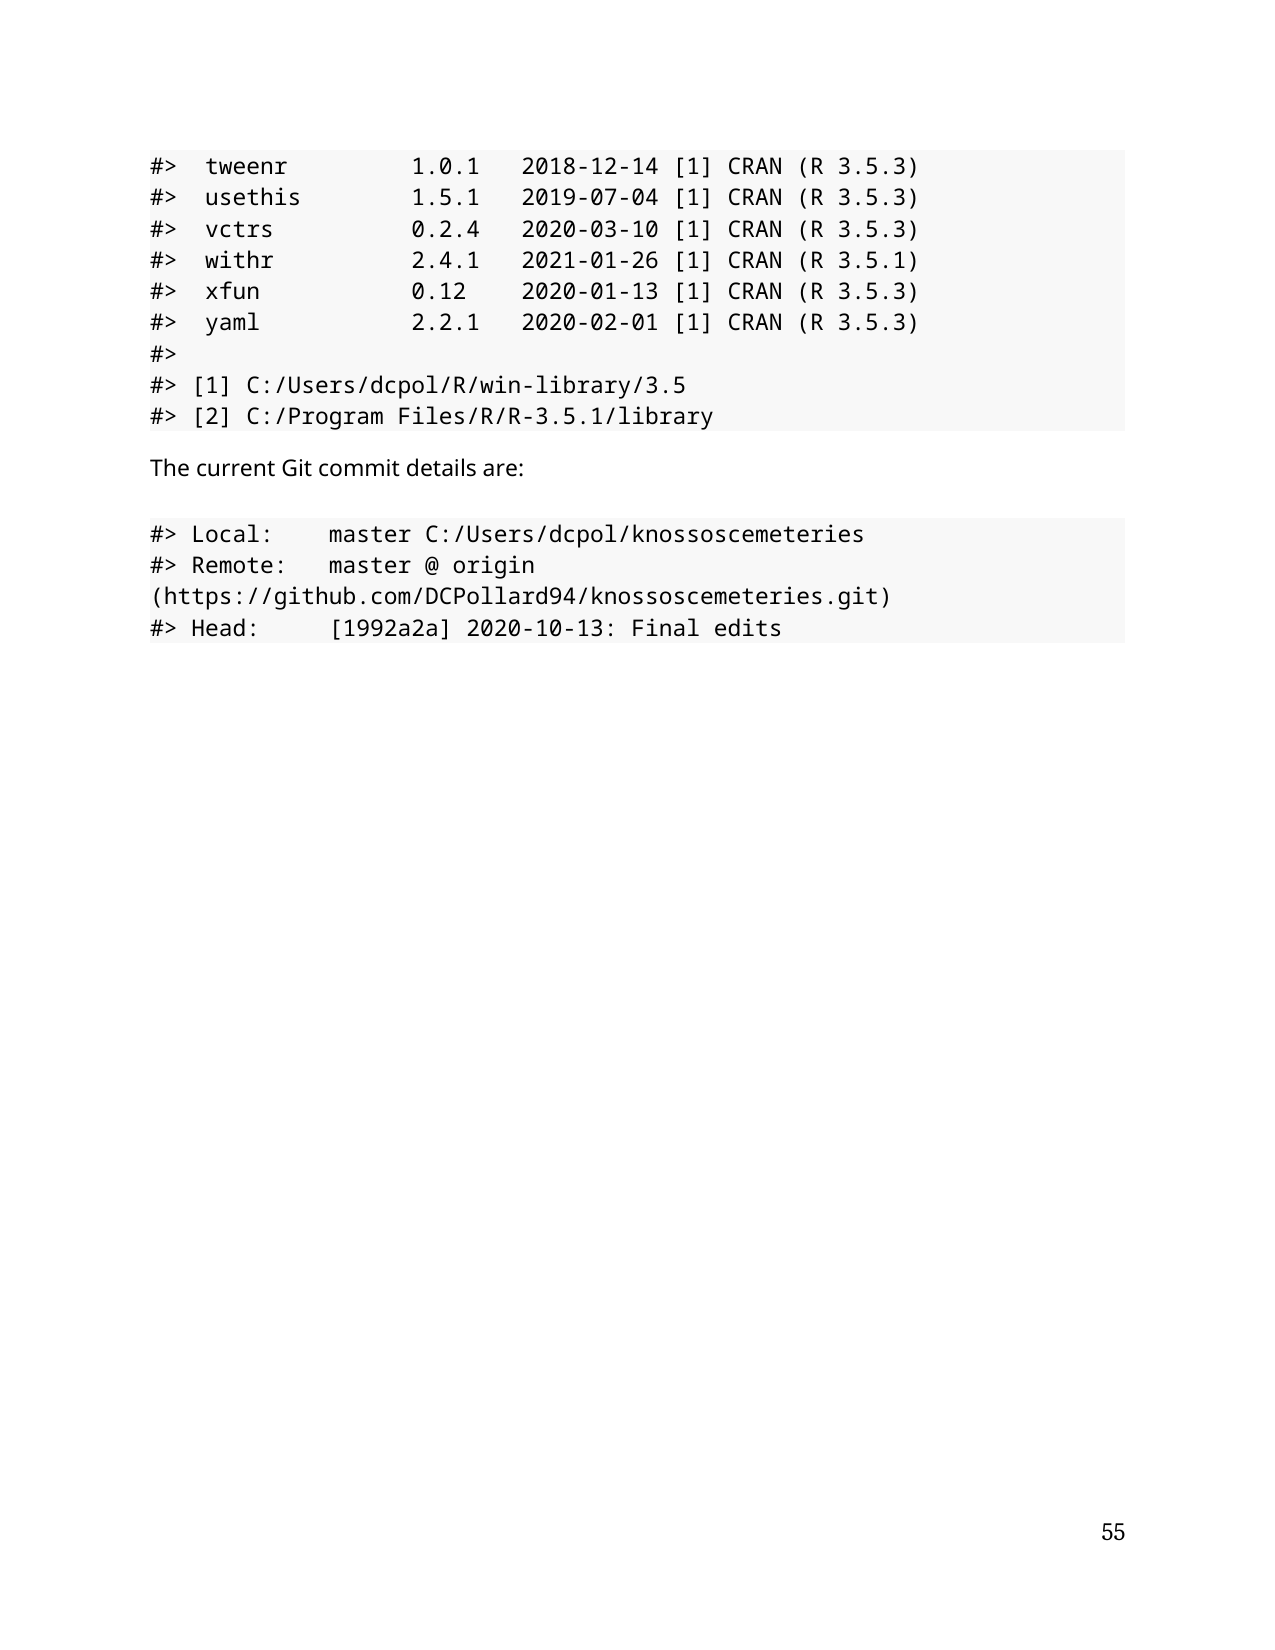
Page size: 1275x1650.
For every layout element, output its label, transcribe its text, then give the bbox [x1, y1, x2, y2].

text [150, 150, 1125, 431]
text The current Git commit details are: [150, 452, 1125, 483]
text #> Local: master C:/Users/dcpol/knossoscemeteries #> Remote: master @ origin (https://github.com/DCPollard94/knossoscemeteries.git) #> Head: [1992a2a] 2020-10-13: Final edits [150, 518, 1125, 643]
